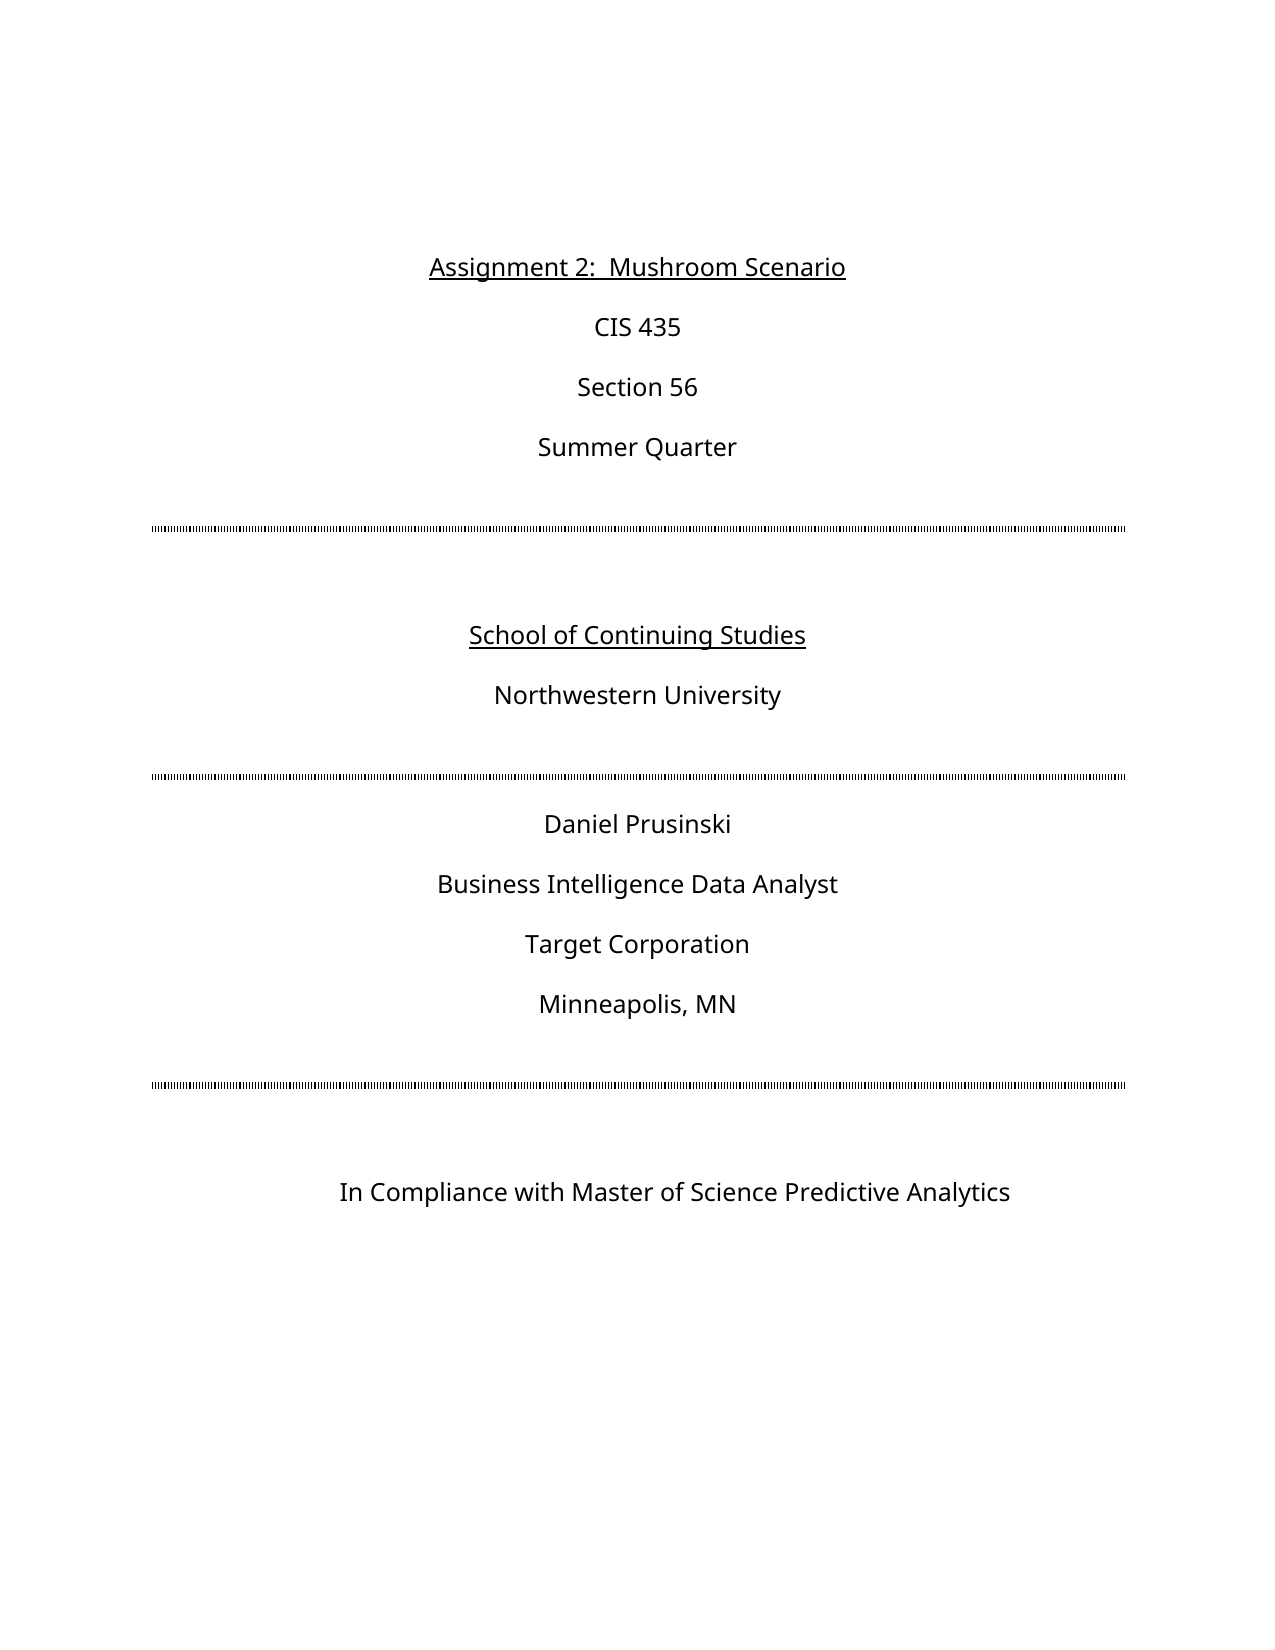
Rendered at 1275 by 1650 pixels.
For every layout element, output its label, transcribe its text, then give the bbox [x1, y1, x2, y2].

text Northwestern University [150, 678, 1125, 712]
text Daniel Prusinski [150, 806, 1125, 840]
text Target Corporation [150, 926, 1125, 960]
text CIS 435 [150, 309, 1125, 344]
text Minneapolis, MN [150, 986, 1125, 1020]
text School of Continuing Studies [150, 618, 1125, 652]
text Assignment 2: Mushroom Scenario [150, 249, 1125, 284]
text Section 56 [150, 369, 1125, 404]
text In Compliance with Master of Science Predictive Analytics [150, 1174, 1125, 1209]
text Business Intelligence Data Analyst [150, 866, 1125, 900]
text Summer Quarter [150, 429, 1125, 464]
